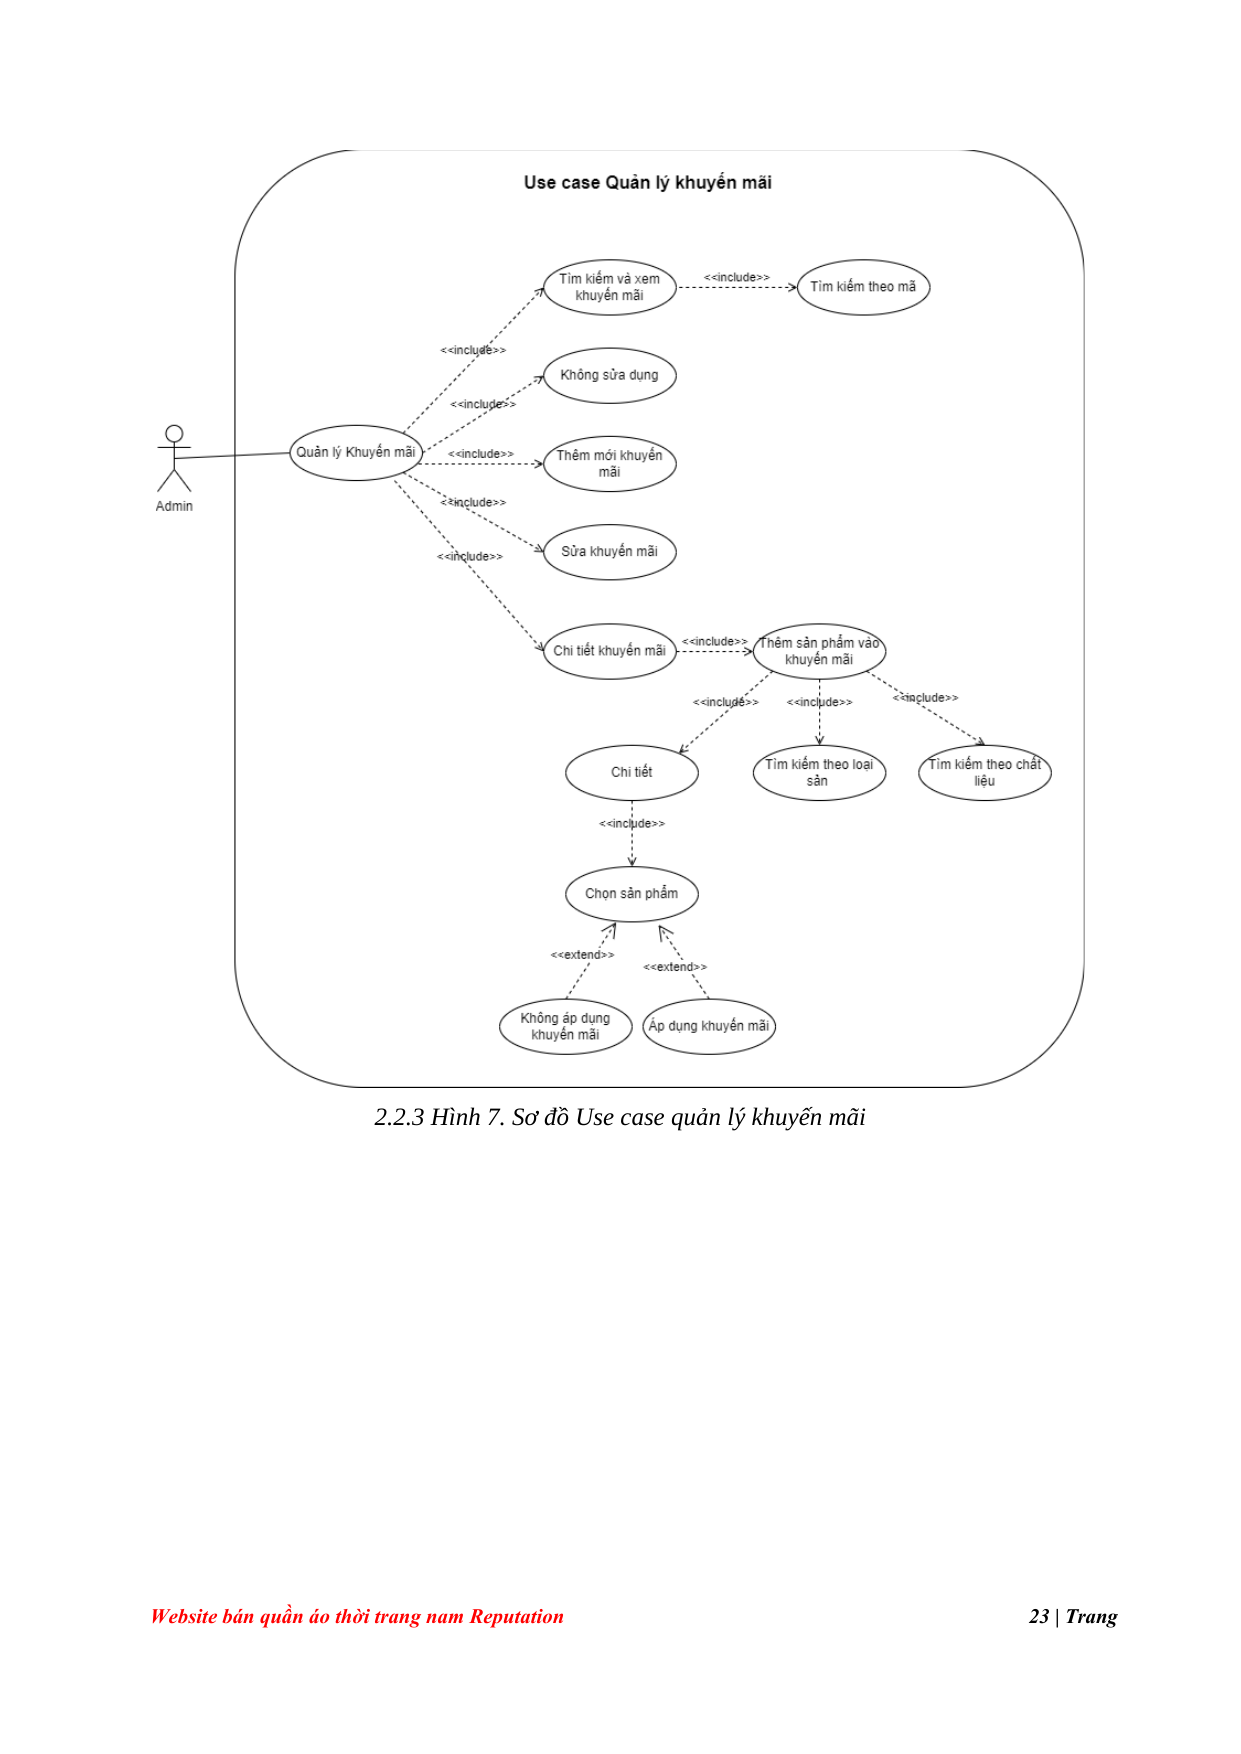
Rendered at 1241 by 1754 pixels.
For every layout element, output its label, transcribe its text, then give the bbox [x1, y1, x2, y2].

picture [155, 150, 1085, 1088]
